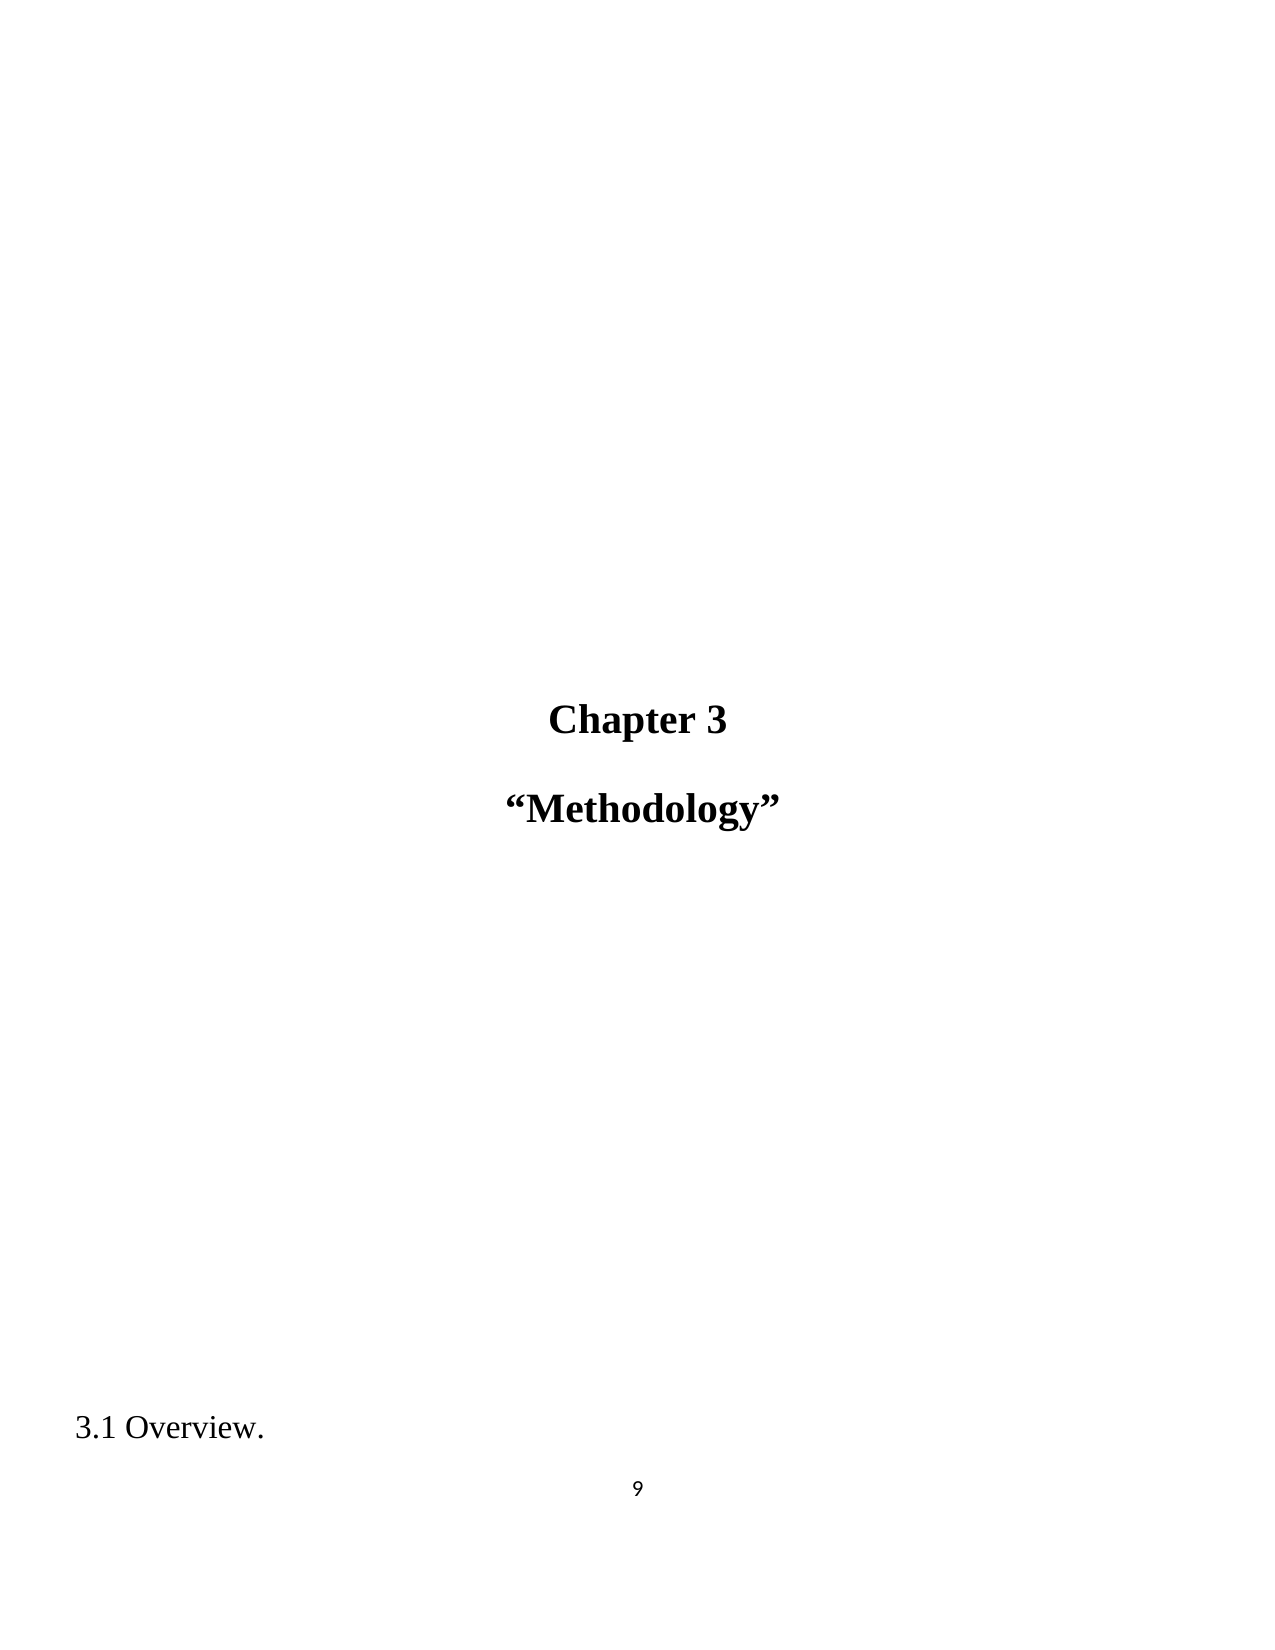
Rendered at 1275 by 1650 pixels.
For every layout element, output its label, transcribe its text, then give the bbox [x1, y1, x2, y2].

text 3.1 Overview. [75, 1408, 1200, 1446]
text Chapter 3 [75, 695, 1200, 743]
text “Methodology” [75, 783, 1200, 831]
